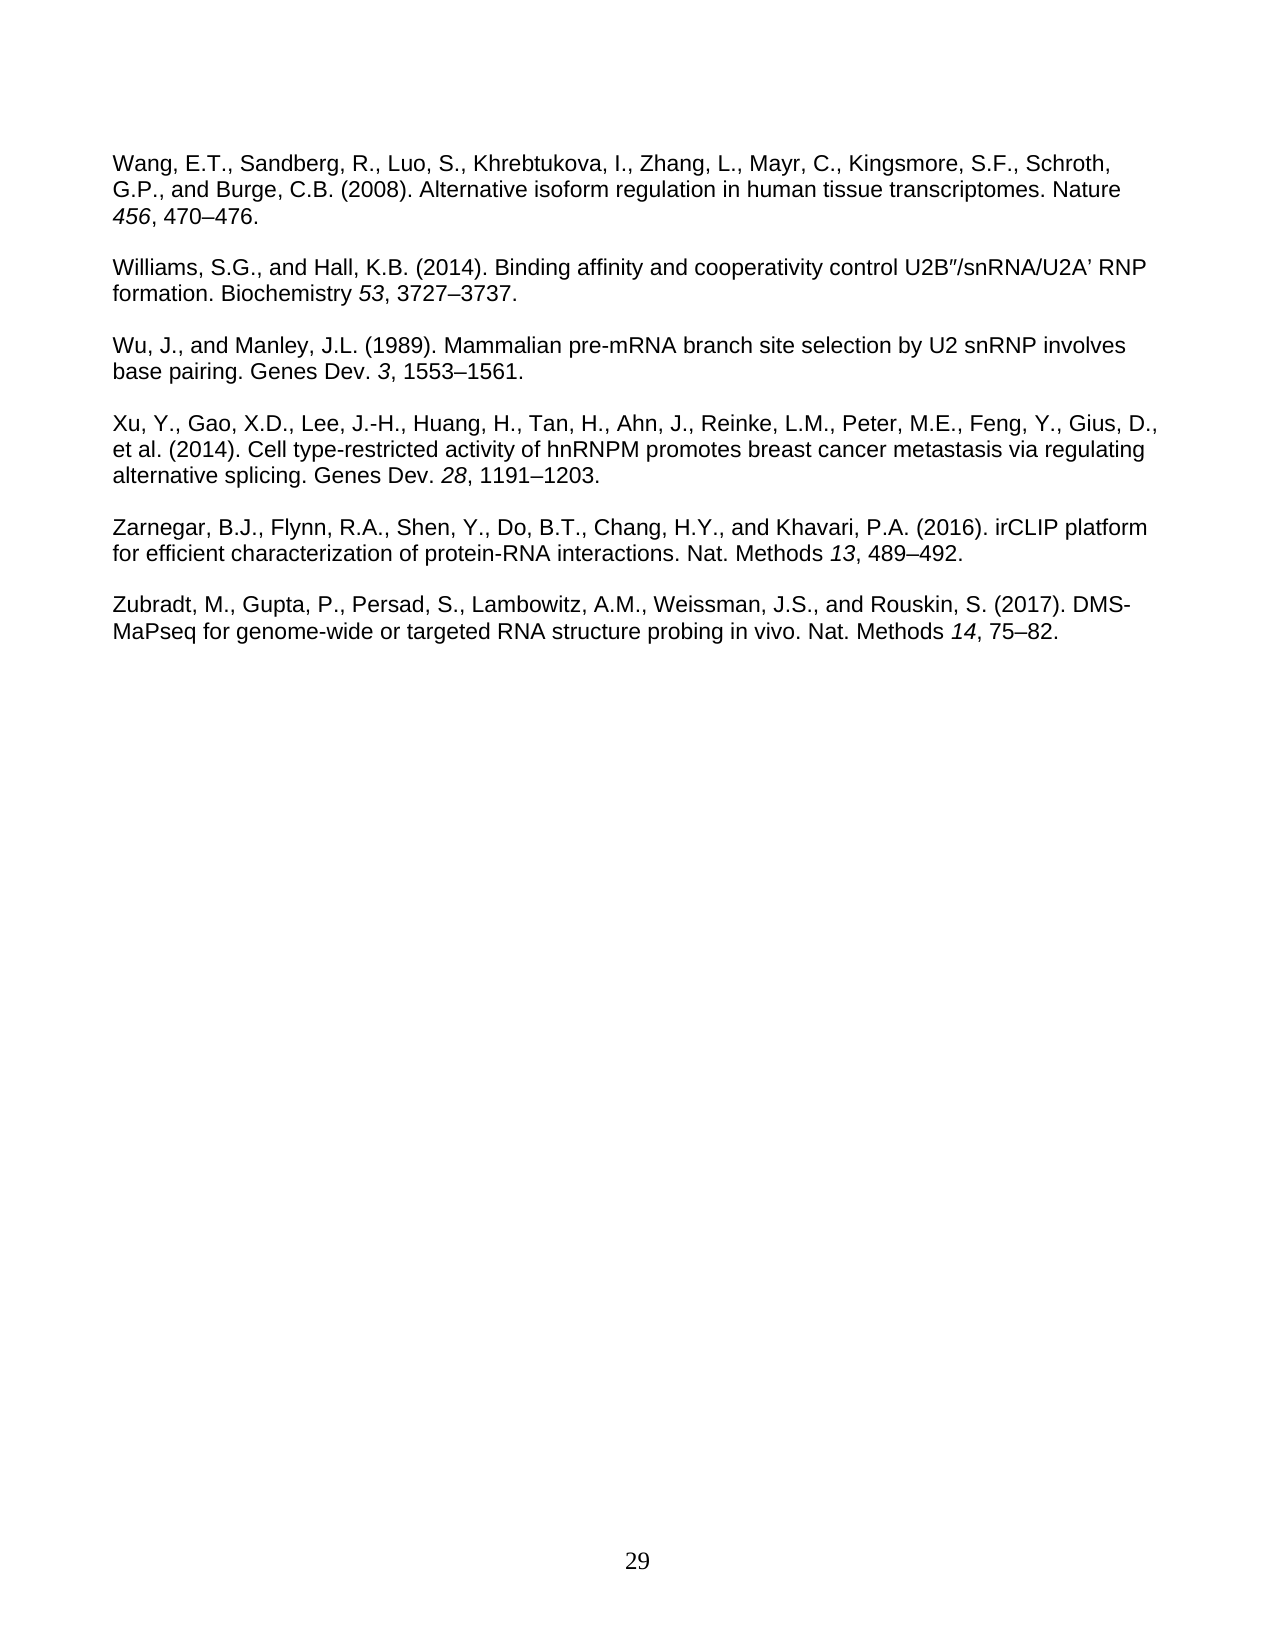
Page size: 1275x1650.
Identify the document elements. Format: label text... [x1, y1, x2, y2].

text Williams, S.G., and Hall, K.B. (2014). Binding affinity and cooperativity control U2B″/snRNA/U2A’ RNP formation. Biochemistry 53, 3727–3737. [112, 254, 1162, 307]
text Zarnegar, B.J., Flynn, R.A., Shen, Y., Do, B.T., Chang, H.Y., and Khavari, P.A. (2016). irCLIP platform for efficient characterization of protein-RNA interactions. Nat. Methods 13, 489–492. [112, 513, 1162, 566]
text Wu, J., and Manley, J.L. (1989). Mammalian pre-mRNA branch site selection by U2 snRNP involves base pairing. Genes Dev. 3, 1553–1561. [112, 332, 1162, 384]
text Zubradt, M., Gupta, P., Persad, S., Lambowitz, A.M., Weissman, J.S., and Rouskin, S. (2017). DMS-MaPseq for genome-wide or targeted RNA structure probing in vivo. Nat. Methods 14, 75–82. [112, 591, 1162, 644]
text Xu, Y., Gao, X.D., Lee, J.-H., Huang, H., Tan, H., Ahn, J., Reinke, L.M., Peter, M.E., Feng, Y., Gius, D., et al. (2014). Cell type-restricted activity of hnRNPM promotes breast cancer metastasis via regulating alternative splicing. Genes Dev. 28, 1191–1203. [112, 409, 1162, 488]
text Wang, E.T., Sandberg, R., Luo, S., Khrebtukova, I., Zhang, L., Mayr, C., Kingsmore, S.F., Schroth, G.P., and Burge, C.B. (2008). Alternative isoform regulation in human tissue transcriptomes. Nature 456, 470–476. [112, 150, 1162, 229]
